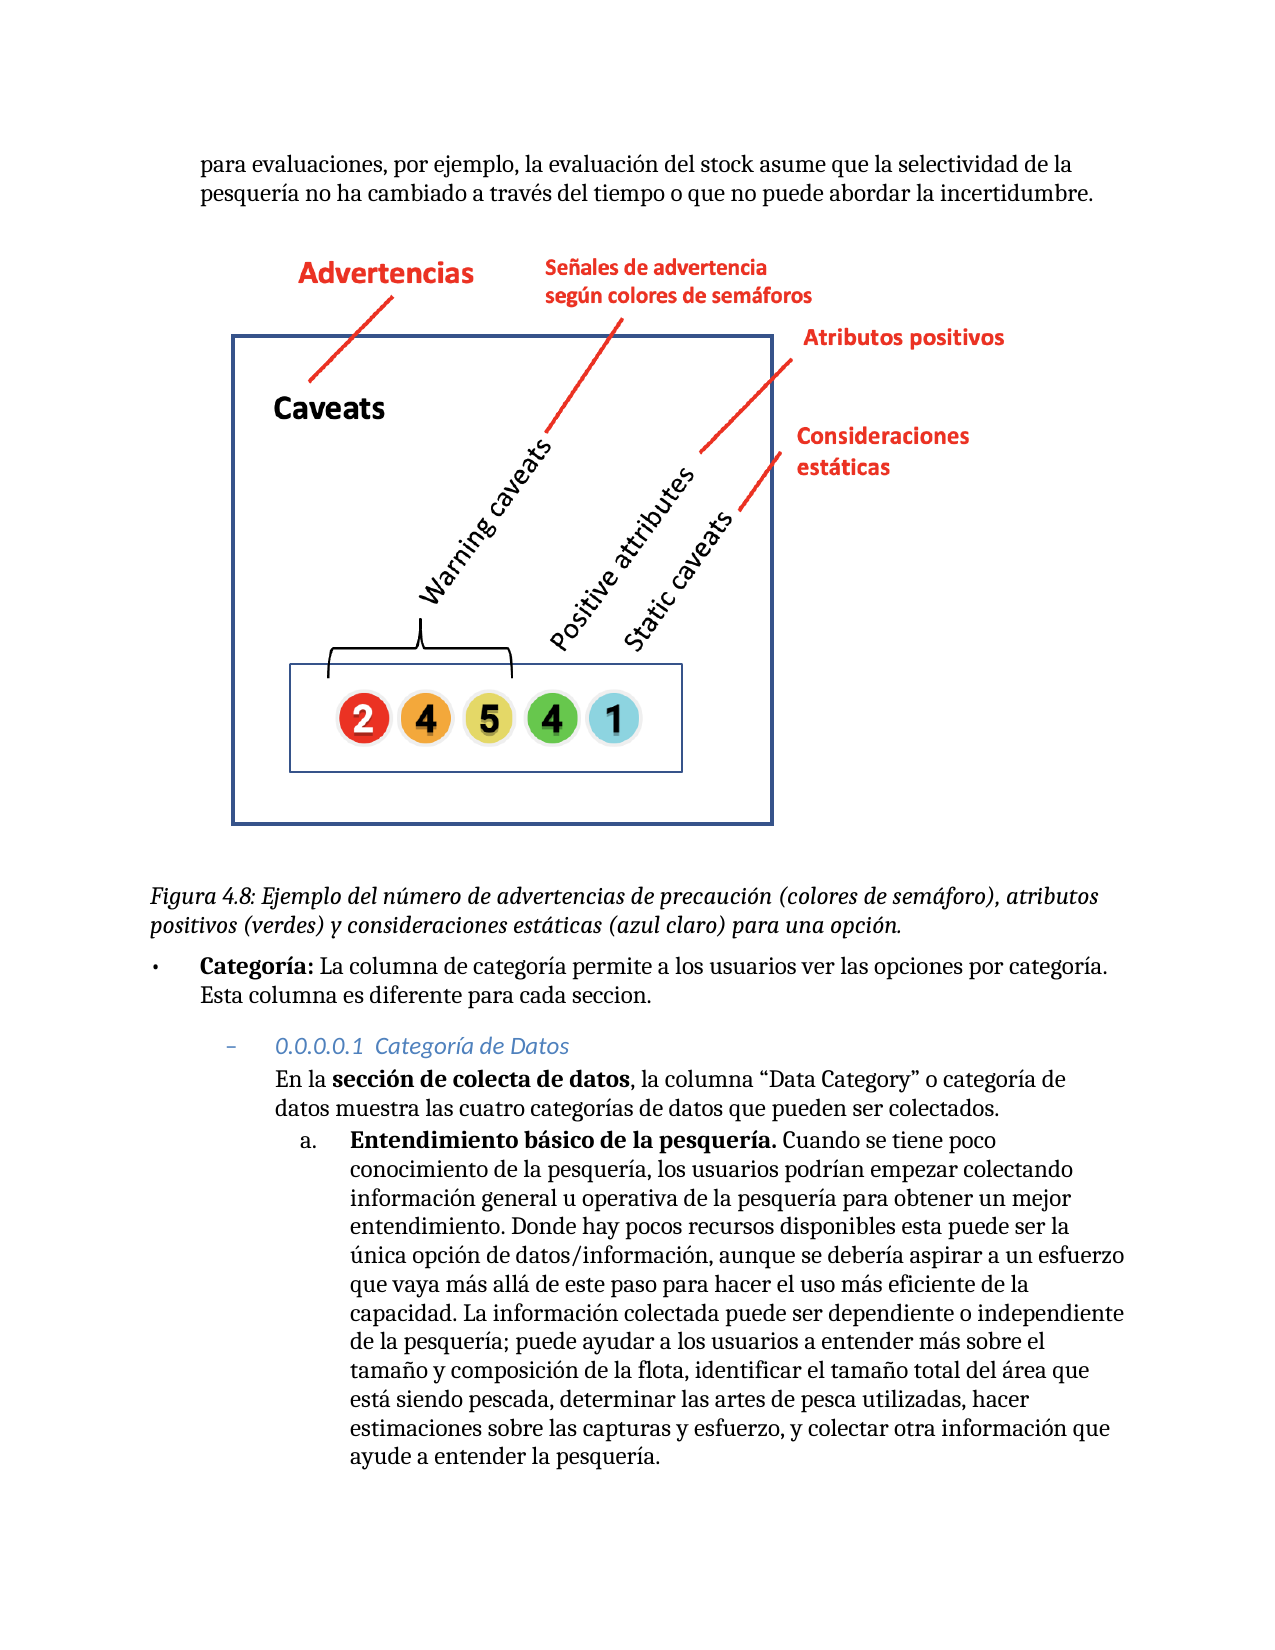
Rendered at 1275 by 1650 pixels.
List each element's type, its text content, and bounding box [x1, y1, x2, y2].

list Entendimiento básico de la pesquería. Cuando se tiene poco conocimiento de la pesquería, los usuarios podrían empezar colectando información general u operativa de la pesquería para obtener un mejor entendimiento. Donde hay pocos recursos disponibles esta puede ser la única opción de datos/información, aunque se debería aspirar a un esfuerzo que vaya más allá de este paso para hacer el uso más eficiente de la capacidad. La información colectada puede ser dependiente o independiente de la pesquería; puede ayudar a los usuarios a entender más sobre el tamaño y composición de la flota, identificar el tamaño total del área que está siendo pescada, determinar las artes de pesca utilizadas, hacer estimaciones sobre las capturas y esfuerzo, y colectar otra información que ayude a entender la pesquería. [300, 1126, 1125, 1471]
list En la sección de colecta de datos, la columna “Data Category” o categoría de datos muestra las cuatro categorías de datos que pueden ser colectados. [225, 1065, 1125, 1122]
list Categoría: La columna de categoría permite a los usuarios ver las opciones por categoría. Esta columna es diferente para cada seccion. [150, 952, 1125, 1009]
picture [168, 211, 1044, 862]
subtitle 0.0.0.0.1 Categoría de Datos [225, 1030, 1125, 1061]
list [150, 150, 1125, 207]
text Figura 4.8: Ejemplo del número de advertencias de precaución (colores de semáforo), atributos positivos (verdes) y consideraciones estáticas (azul claro) para una opción. [150, 882, 1125, 939]
